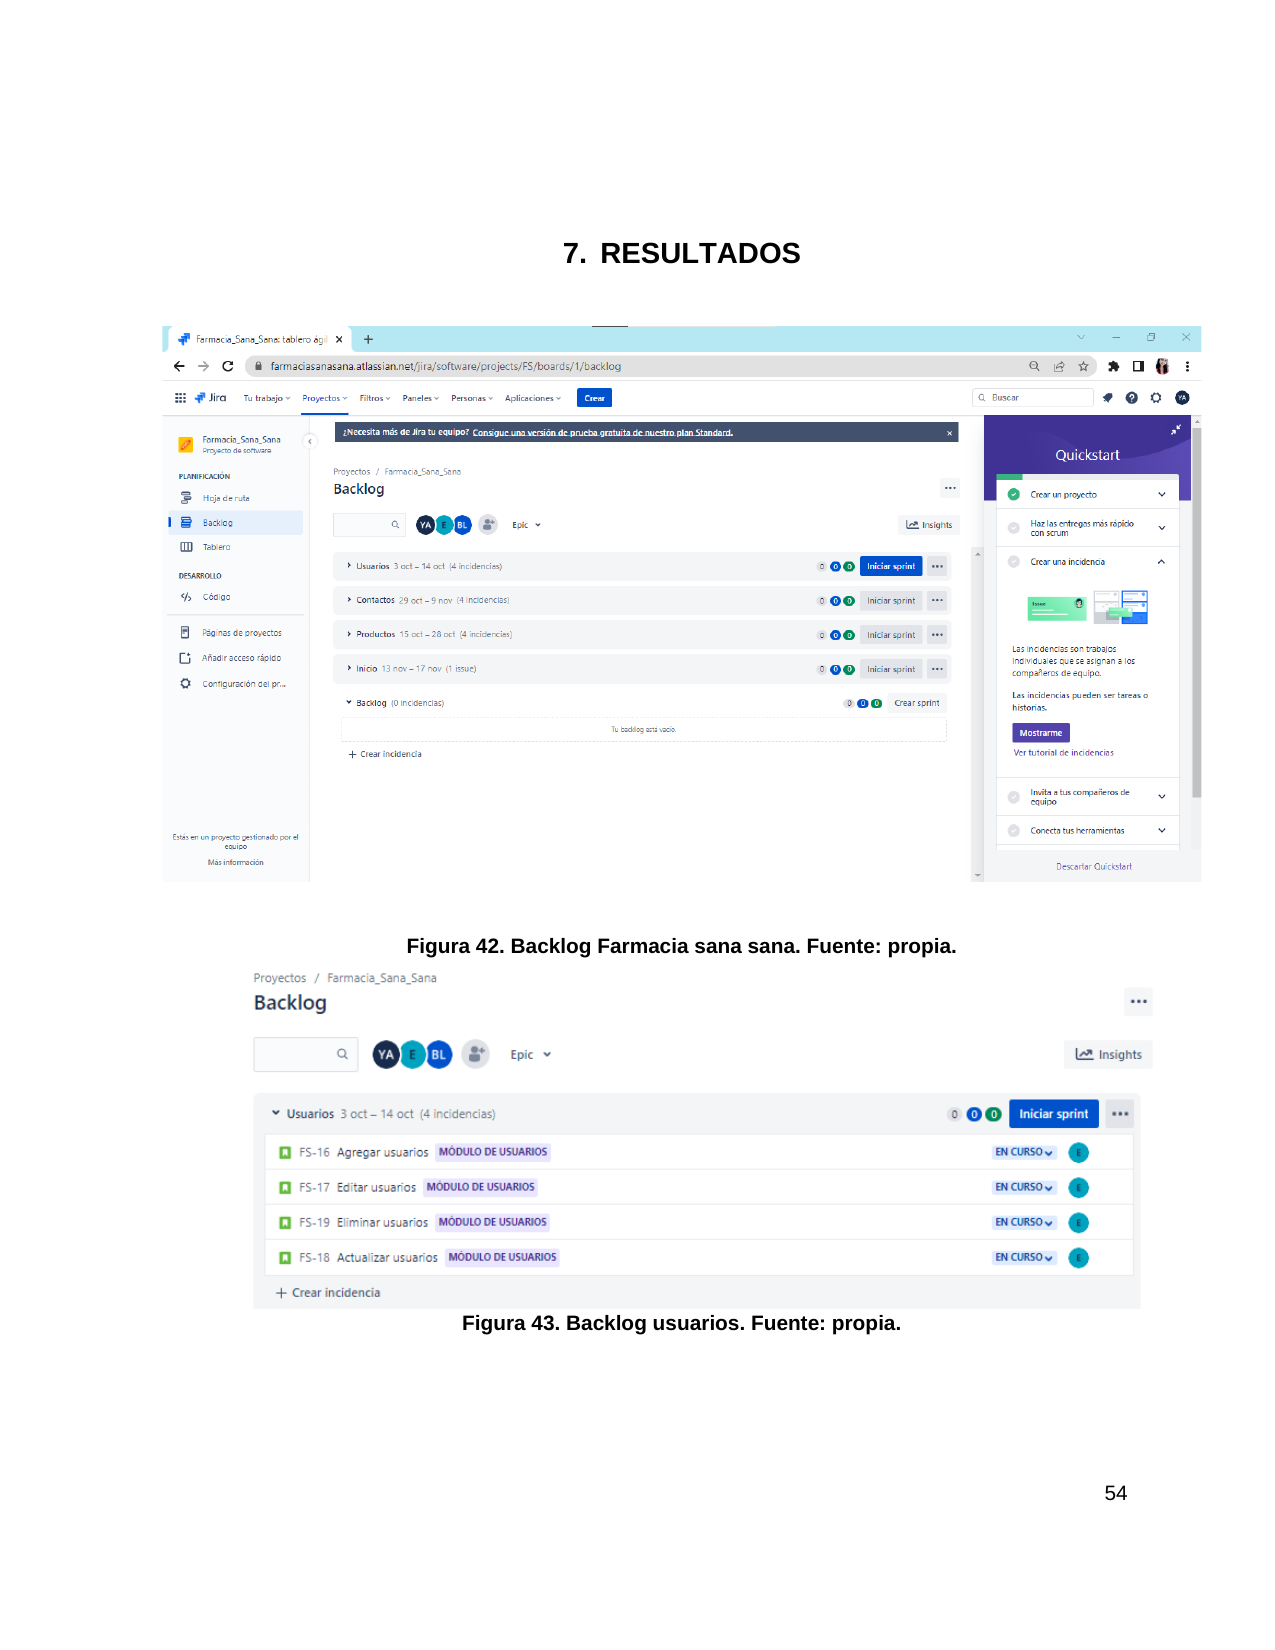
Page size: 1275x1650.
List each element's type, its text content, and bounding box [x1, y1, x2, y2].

text Figura 43. Backlog usuarios. Fuente: propia. [236, 1311, 1127, 1335]
list RESULTADOS [236, 236, 1127, 270]
picture [162, 326, 1202, 882]
text Figura 42. Backlog Farmacia sana sana. Fuente: propia. [236, 934, 1127, 958]
picture [236, 958, 1157, 1309]
